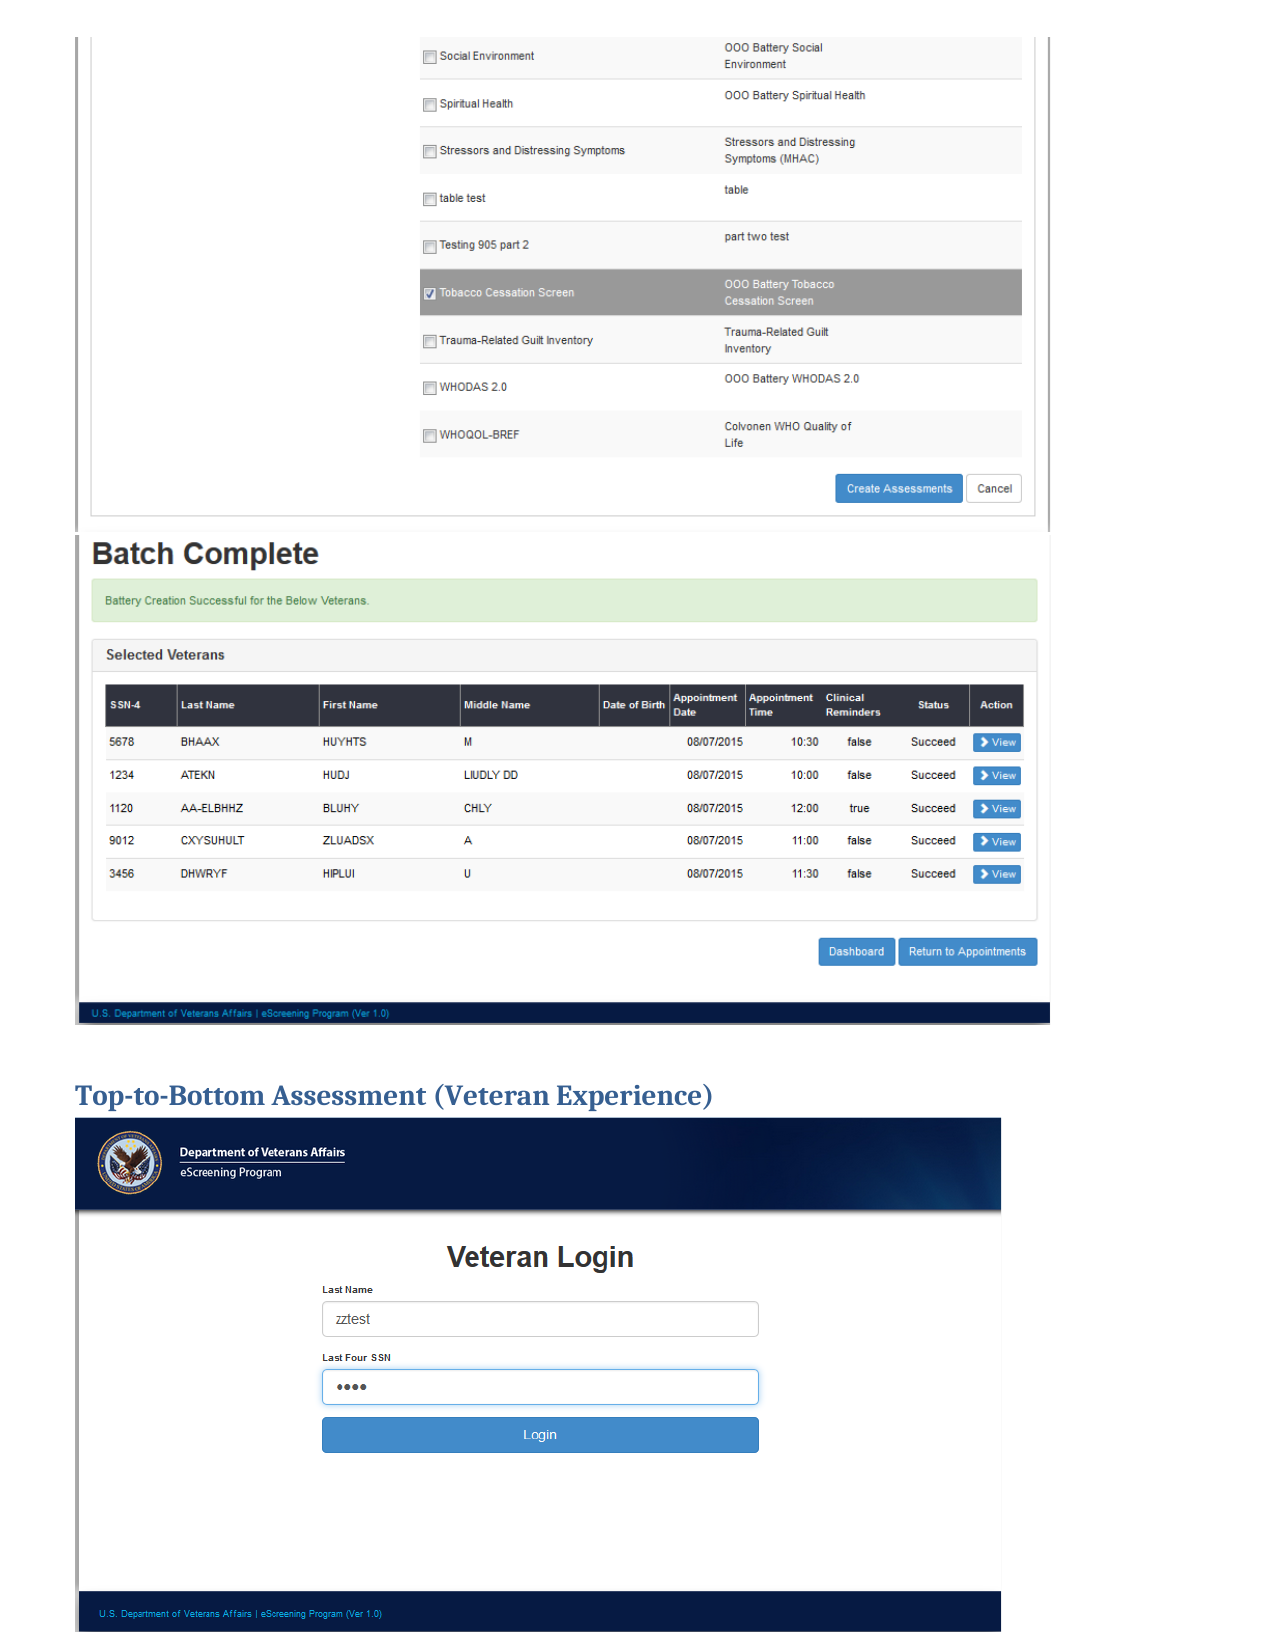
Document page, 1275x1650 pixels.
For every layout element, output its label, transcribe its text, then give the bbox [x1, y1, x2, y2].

picture [75, 535, 1050, 1025]
picture [75, 37, 1050, 532]
picture [75, 1117, 1002, 1632]
subtitle Top-to-Bottom Assessment (Veteran Experience) [75, 1079, 1200, 1112]
